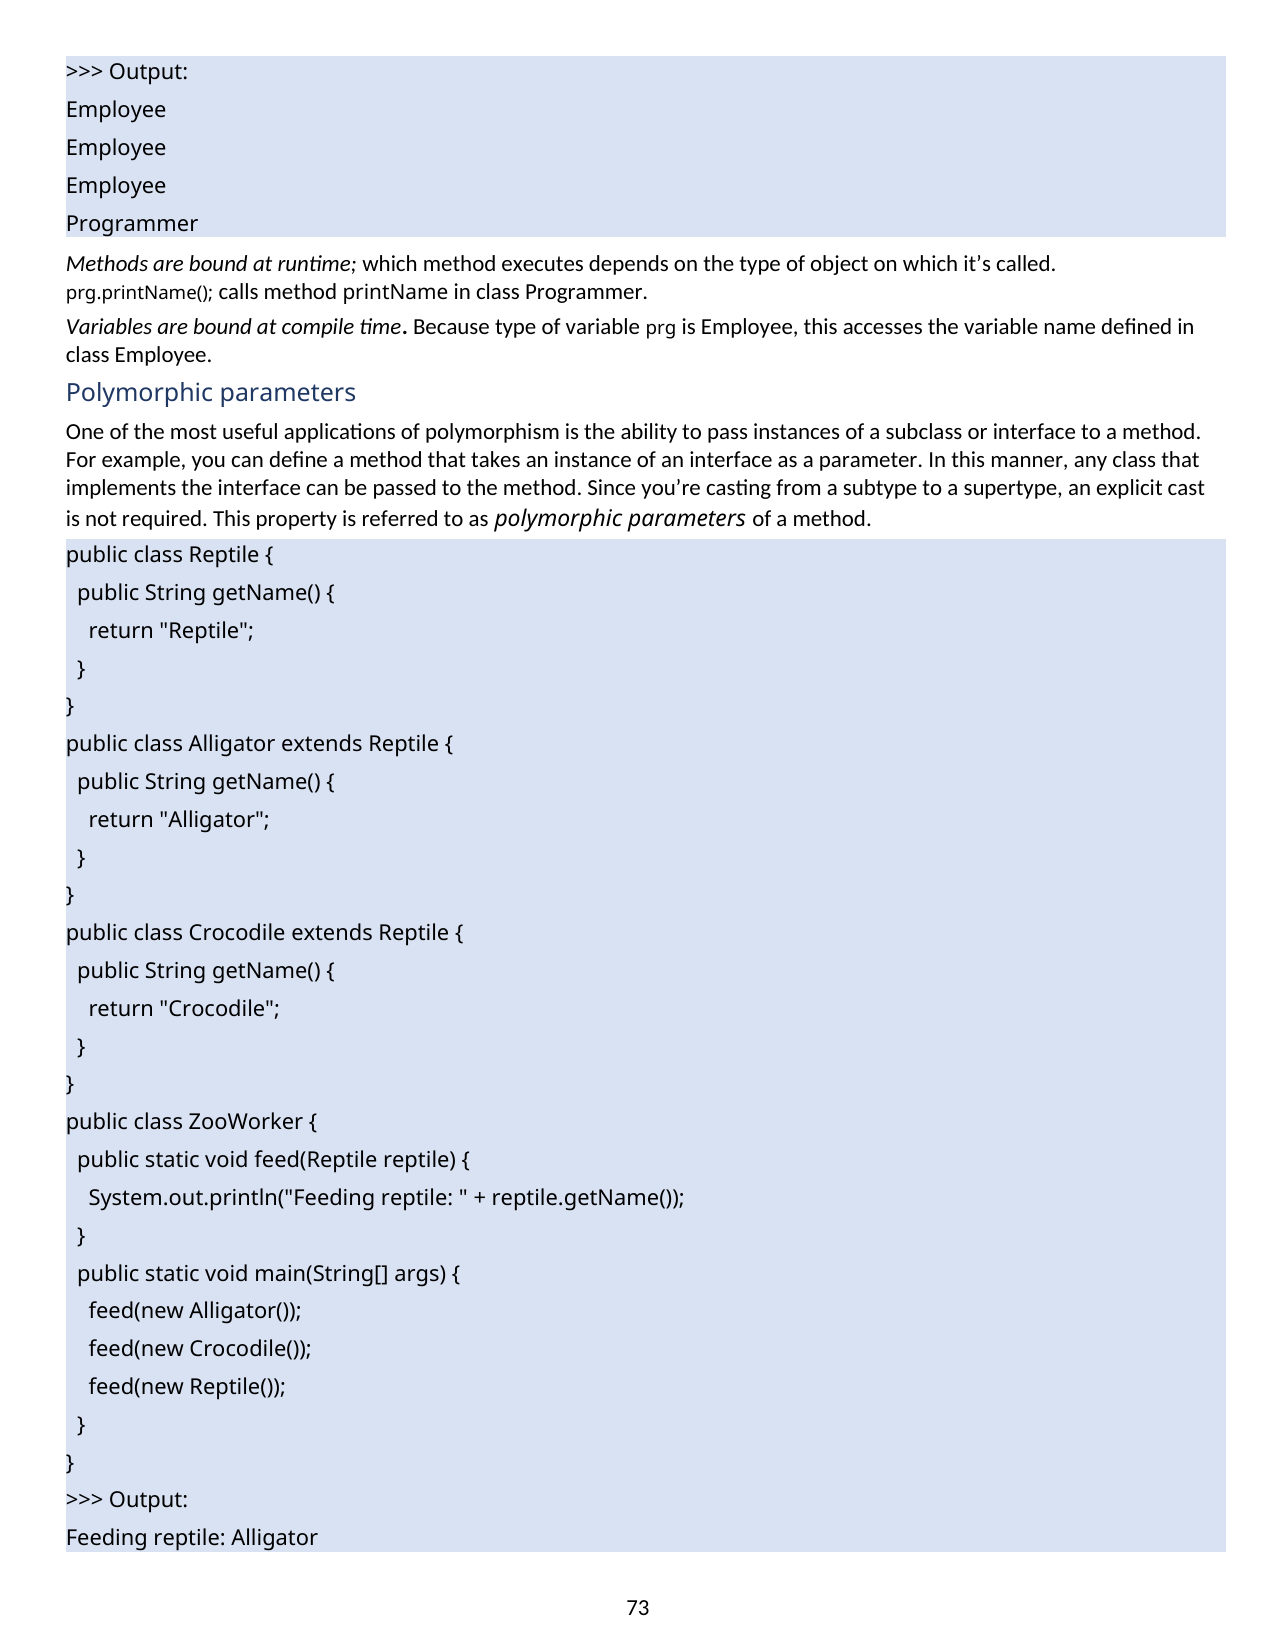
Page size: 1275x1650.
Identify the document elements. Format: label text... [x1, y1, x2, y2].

text Employee [66, 170, 1226, 199]
text public class ZooWorker { [66, 1106, 1226, 1136]
text One of the most useful applications of polymorphism is the ability to pass instances of a subclass or interface to a method. For example, you can define a method that takes an instance of an interface as a parameter. In this manner, any class that implements the interface can be passed to the method. Since you’re casting from a subtype to a supertype, an explicit cast is not required. This property is referred to as polymorphic parameters of a method. [66, 417, 1209, 533]
text Feeding reptile: Alligator [66, 1522, 1226, 1552]
text feed(new Reptile()); [66, 1371, 1226, 1401]
text public class Alligator extends Reptile { [66, 728, 1226, 758]
text } [66, 1447, 1226, 1476]
subtitle Polymorphic parameters [66, 374, 1209, 408]
text Employee [66, 132, 1226, 162]
text } [66, 690, 1226, 720]
text >>> Output: [66, 1484, 1226, 1514]
text public static void main(String[] args) { [66, 1257, 1226, 1287]
text return "Alligator"; [66, 804, 1226, 833]
text Variables are bound at compile time. Because type of variable prg is Employee, this accesses the variable name defined in class Employee. [66, 312, 1209, 368]
text feed(new Alligator()); [66, 1295, 1226, 1325]
text feed(new Crocodile()); [66, 1333, 1226, 1363]
text } [66, 1220, 1226, 1249]
text return "Crocodile"; [66, 993, 1226, 1023]
text } [66, 1031, 1226, 1060]
text public class Crocodile extends Reptile { [66, 917, 1226, 947]
text public String getName() { [66, 577, 1226, 607]
text public String getName() { [66, 766, 1226, 796]
text >>> Output: [66, 56, 1226, 86]
text } [66, 842, 1226, 871]
text } [66, 1068, 1226, 1098]
text Methods are bound at runtime; which method executes depends on the type of object on which it’s called. prg.printName(); calls method printName in class Programmer. [66, 249, 1209, 306]
text } [66, 879, 1226, 909]
text } [66, 1409, 1226, 1438]
text Employee [66, 94, 1226, 124]
text } [66, 652, 1226, 682]
text Programmer [66, 207, 1226, 237]
text public static void feed(Reptile reptile) { [66, 1144, 1226, 1174]
text public String getName() { [66, 955, 1226, 985]
text System.out.println("Feeding reptile: " + reptile.getName()); [66, 1182, 1226, 1212]
text return "Reptile"; [66, 615, 1226, 644]
text public class Reptile { [66, 539, 1226, 569]
